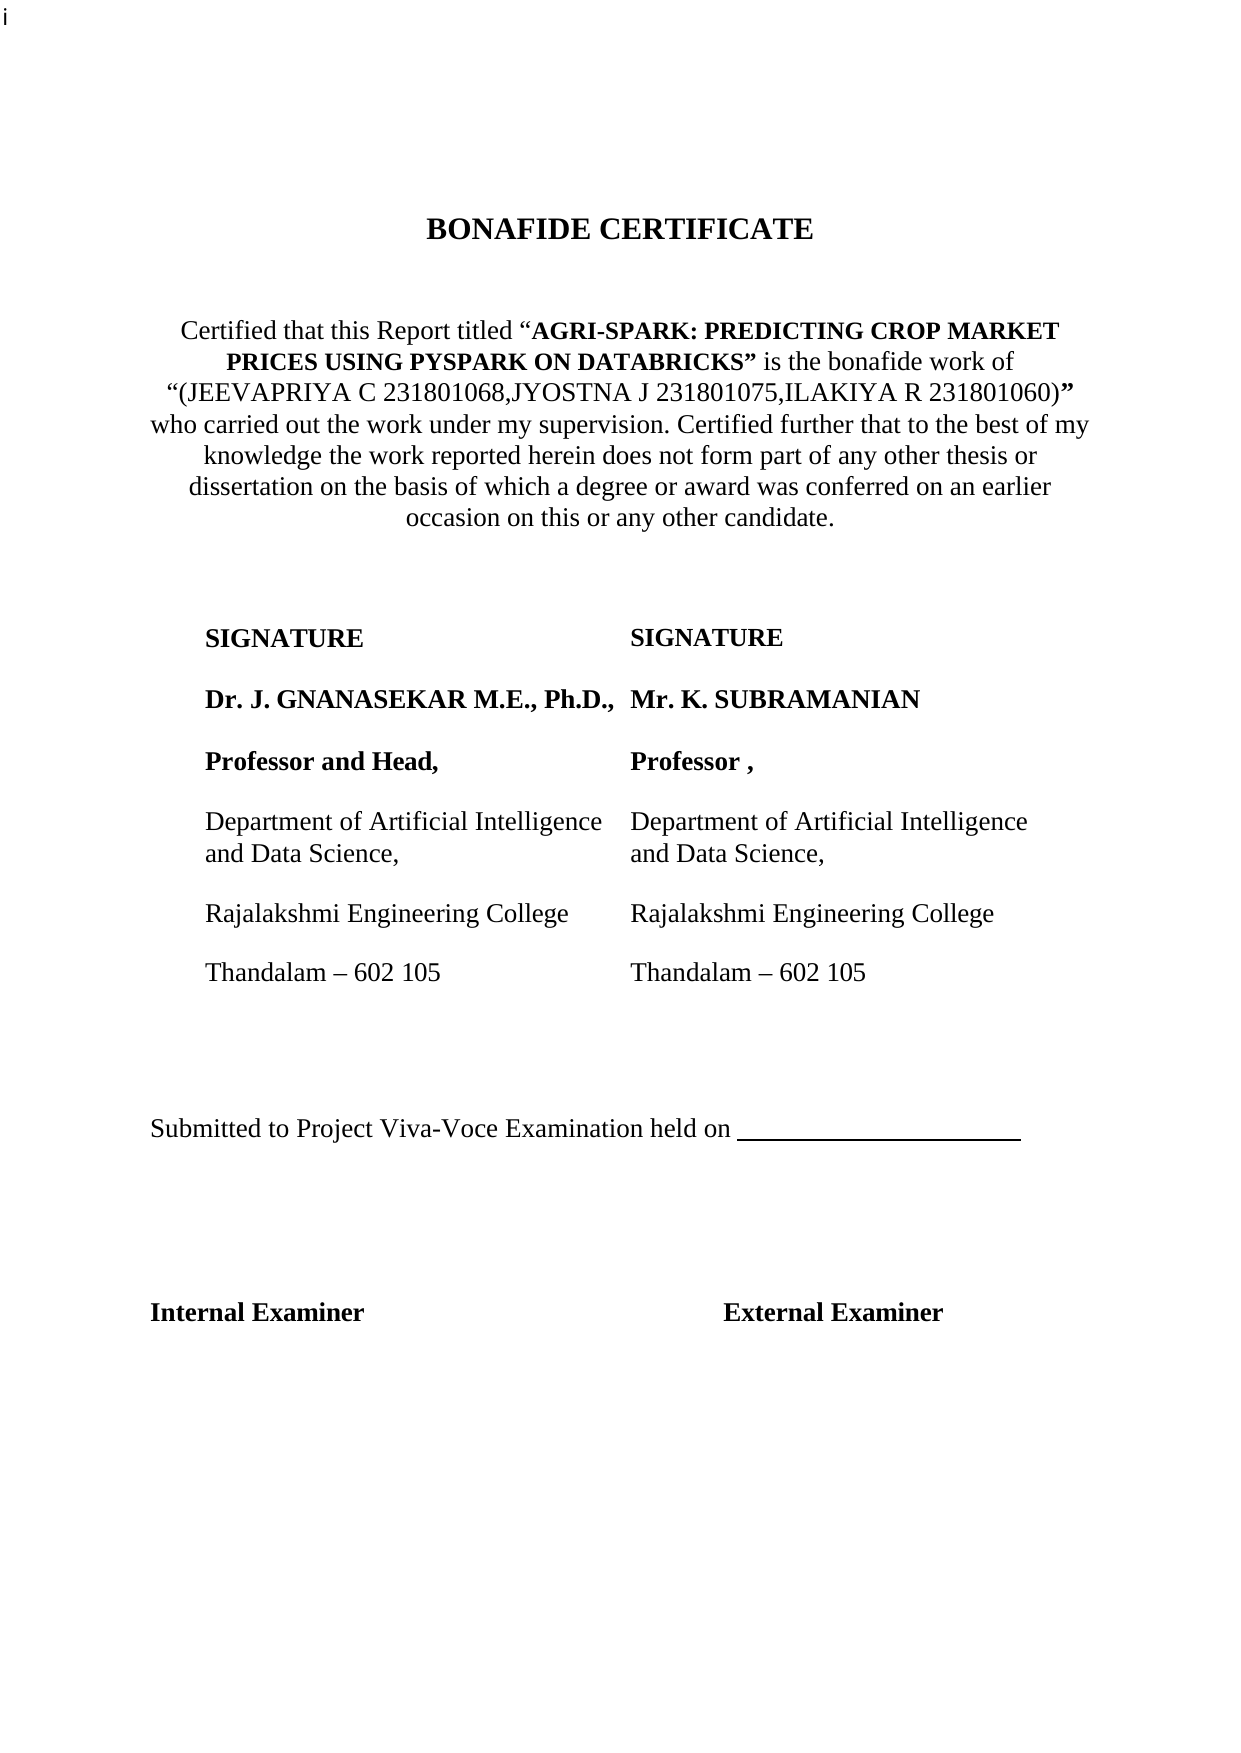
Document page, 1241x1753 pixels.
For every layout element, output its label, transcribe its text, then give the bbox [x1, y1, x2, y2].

table_cell Dr. J. GNANASEKAR M.E., Ph.D., Professor and Head, [205, 669, 630, 791]
table_cell Department of Artificial Intelligence and Data Science, [630, 791, 1056, 883]
table_cell Rajalakshmi Engineering College [205, 883, 630, 944]
table_cell Thandalam – 602 105 [630, 944, 1056, 990]
text BONAFIDE CERTIFICATE [150, 211, 1090, 246]
table_cell Mr. K. SUBRAMANIAN Professor , [630, 669, 1056, 791]
table_header SIGNATURE [630, 623, 1056, 669]
table_cell Department of Artificial Intelligence and Data Science, [205, 791, 630, 883]
table_cell Thandalam – 602 105 [205, 944, 630, 990]
text Certified that this Report titled “AGRI-SPARK: PREDICTING CROP MARKET PRICES USING PYSPARK ON DATABRICKS” is the bonafide work of “(JEEVAPRIYA C 231801068,JYOSTNA J 231801075,ILAKIYA R 231801060)” who carried out the work under my supervision. Certified further that to the best of my knowledge the work reported herein does not form part of any other thesis or dissertation on the basis of which a degree or award was conferred on an earlier occasion on this or any other candidate. [150, 314, 1090, 532]
text Submitted to Project Viva-Voce Examination held on [150, 1112, 1090, 1143]
table_header SIGNATURE [205, 623, 630, 669]
subtitle Internal Examiner External Examiner [150, 1297, 1090, 1328]
table_cell Rajalakshmi Engineering College [630, 883, 1056, 944]
